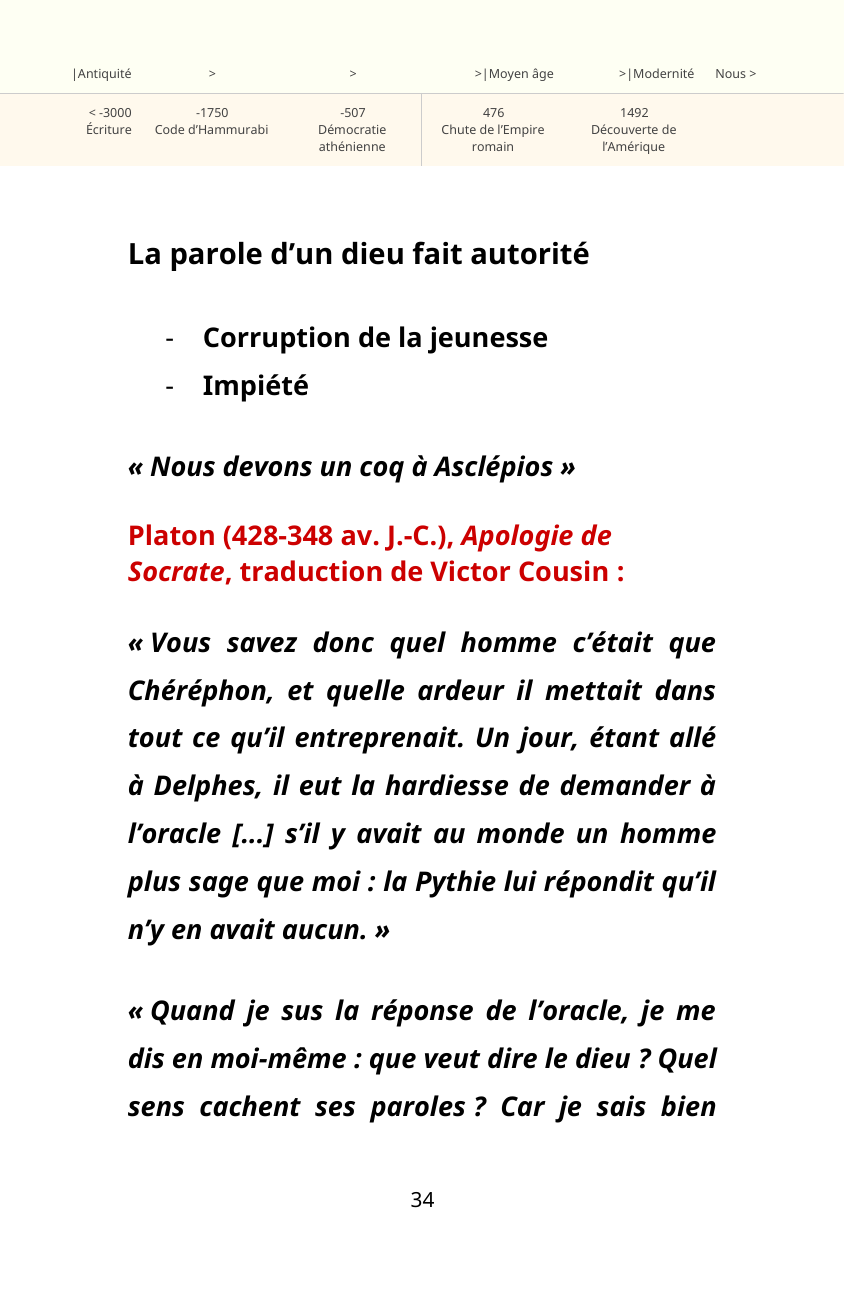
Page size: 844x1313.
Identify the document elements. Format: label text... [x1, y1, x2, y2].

subtitle Platon (428-348 av. J.-C.), Apologie de Socrate, traduction de Victor Cousin : [128, 516, 717, 590]
subtitle Impiété [165, 366, 717, 403]
subtitle « Vous savez donc quel homme c’était que Chéréphon, et quelle ardeur il mettait dans tout ce qu’il entreprenait. Un jour, étant allé à Delphes, il eut la hardiesse de demander à l’oracle [...] s’il y avait au monde un homme plus sage que moi : la Pythie lui répondit qu’il n’y en avait aucun. » [128, 623, 717, 947]
subtitle « Nous devons un coq à Asclépios » [128, 447, 717, 484]
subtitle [128, 992, 717, 1124]
subtitle Corruption de la jeunesse [165, 318, 717, 355]
subtitle La parole d’un dieu fait autorité [128, 233, 717, 273]
